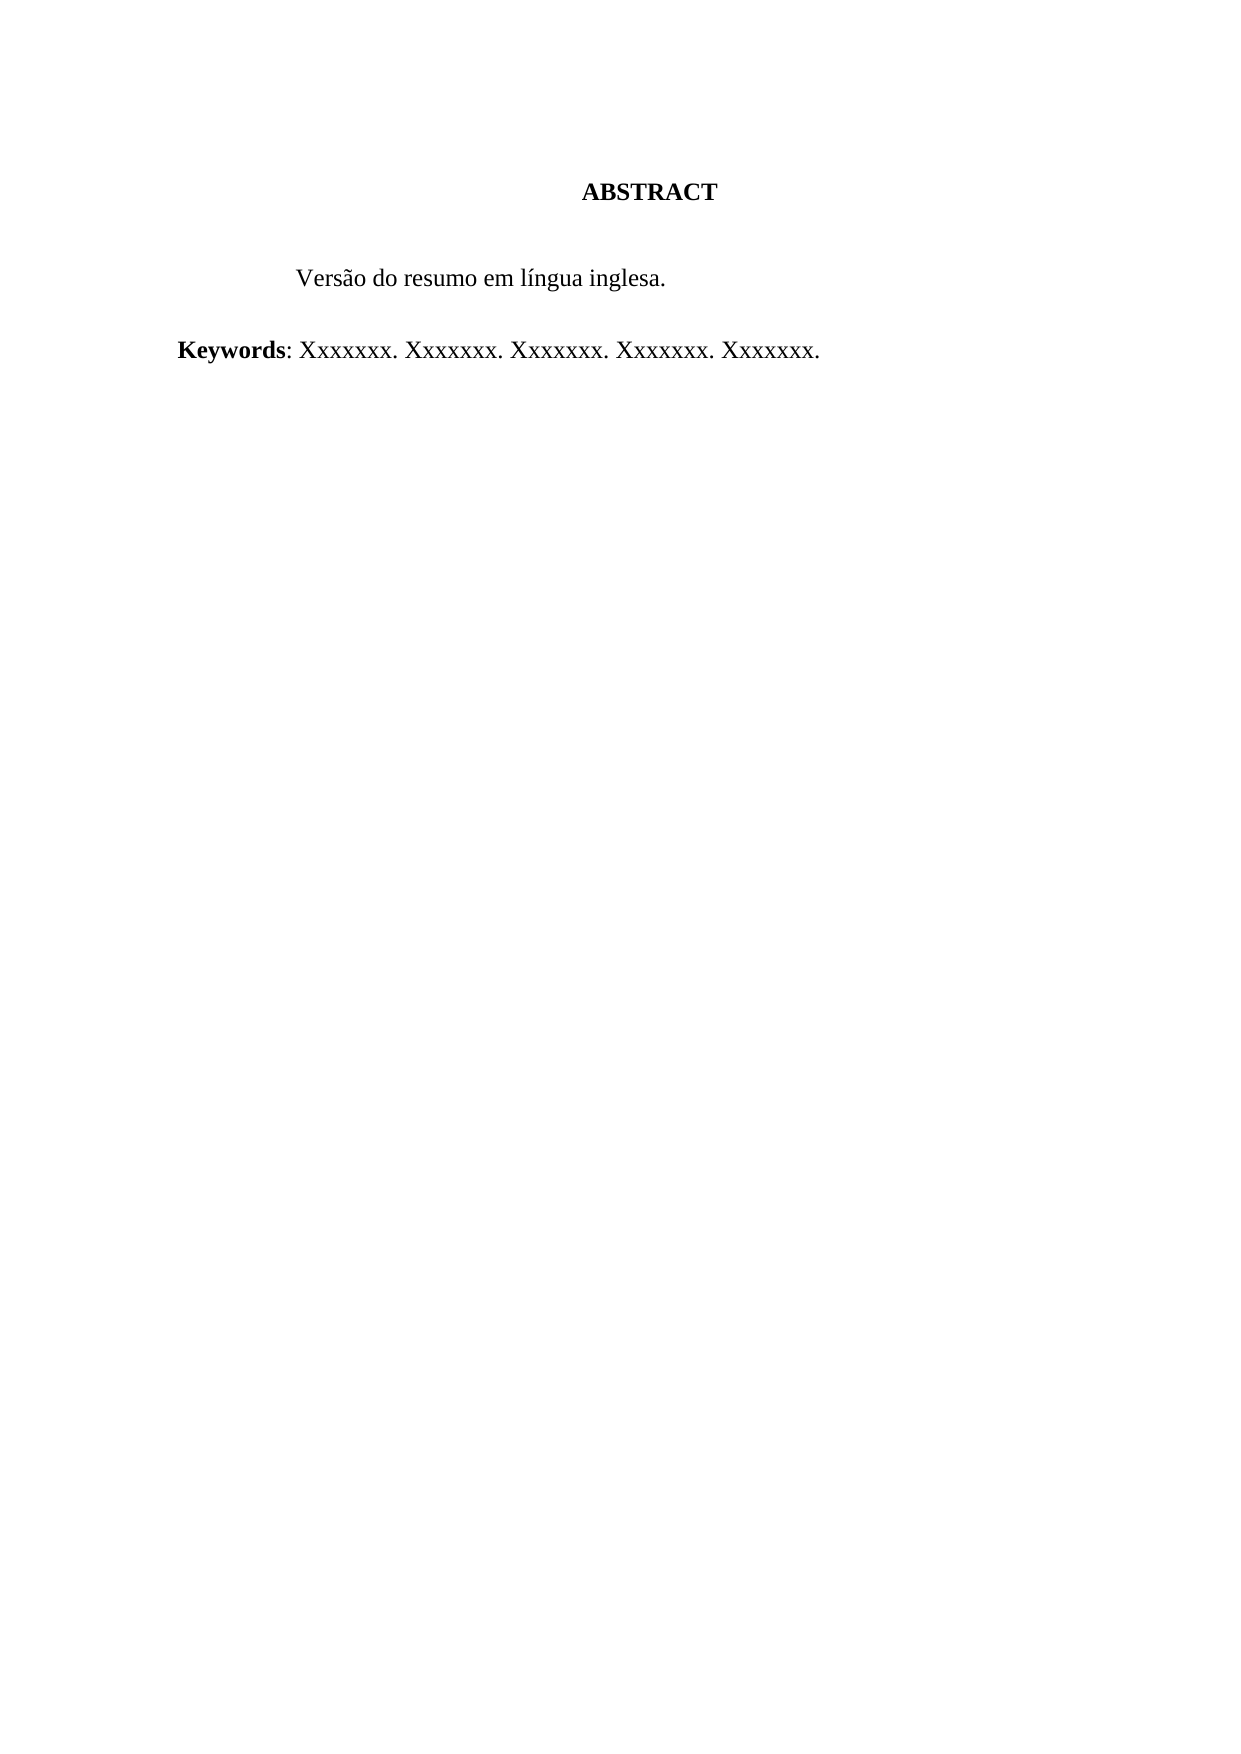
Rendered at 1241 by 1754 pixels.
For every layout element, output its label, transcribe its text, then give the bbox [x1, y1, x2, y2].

text ABSTRACT [177, 177, 1122, 206]
text Keywords: Xxxxxxx. Xxxxxxx. Xxxxxxx. Xxxxxxx. Xxxxxxx. [177, 335, 1122, 364]
text Versão do resumo em língua inglesa. [177, 263, 1122, 292]
